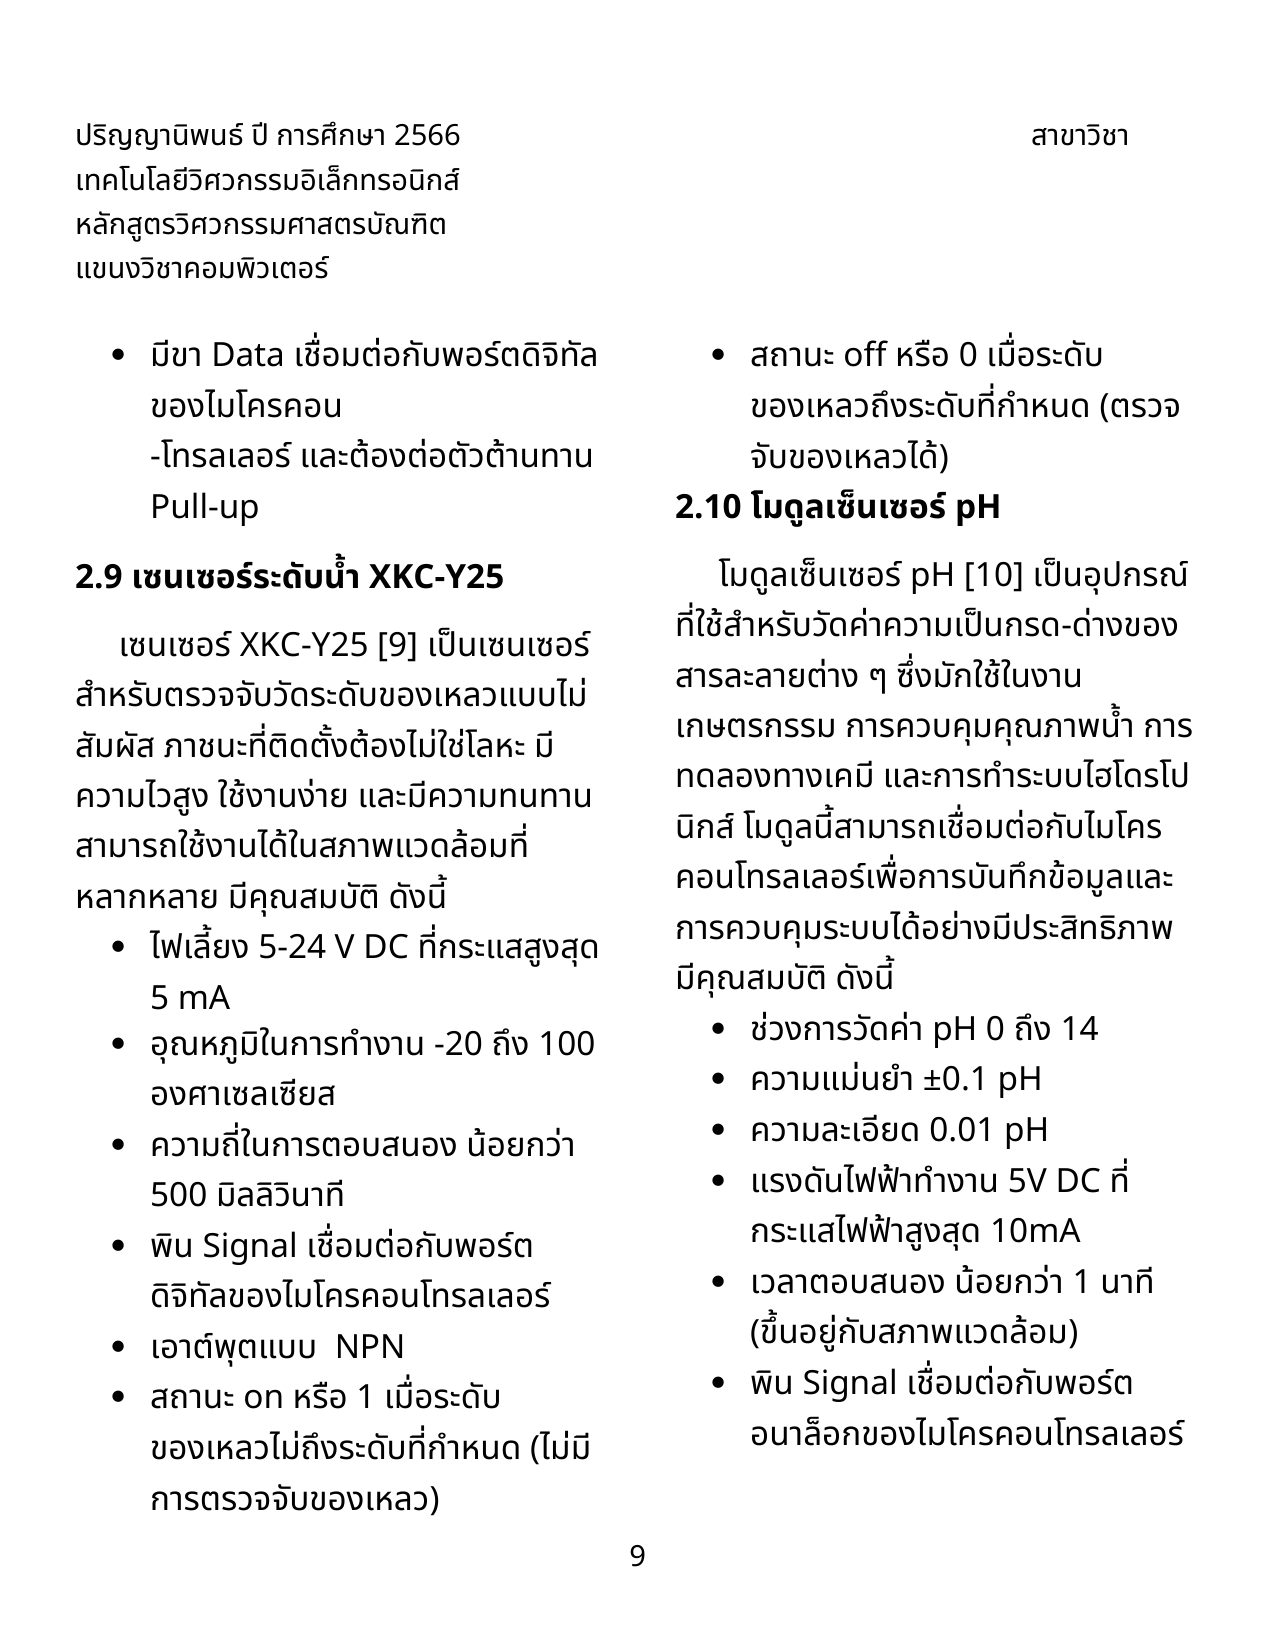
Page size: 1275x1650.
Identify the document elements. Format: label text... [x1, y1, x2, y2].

list แรงดันไฟฟ้าทำงาน 5V DC ที่กระแสไฟฟ้าสูงสุด 10mA [712, 1156, 1200, 1258]
list ความถี่ในการตอบสนอง น้อยกว่า 500 มิลลิวินาที [112, 1120, 600, 1222]
list สถานะ on หรือ 1 เมื่อระดับของเหลวไม่ถึงระดับที่กำหนด (ไม่มีการตรวจจับของเหลว) [112, 1373, 600, 1525]
list เอาต์พุตแบบ NPN [112, 1323, 600, 1373]
list อุณหภูมิในการทำงาน -20 ถึง 100 องศาเซลเซียส [112, 1019, 600, 1120]
list สถานะ off หรือ 0 เมื่อระดับของเหลวถึงระดับที่กำหนด (ตรวจจับของเหลวได้) [712, 331, 1200, 483]
text เซนเซอร์ XKC-Y25 [9] เป็นเซนเซอร์สำหรับตรวจจับวัดระดับของเหลวแบบไม่สัมผัส ภาชนะที่ติดตั้งต้องไม่ใช่โลหะ มีความไวสูง ใช้งานง่าย และมีความทนทาน สามารถใช้งานได้ในสภาพแวดล้อมที่หลากหลาย มีคุณสมบัติ ดังนี้ [75, 621, 600, 923]
list ไฟเลี้ยง 5-24 V DC ที่กระแสสูงสุด 5 mA [112, 923, 600, 1019]
list ความละเอียด 0.01 pH [712, 1106, 1200, 1156]
list เวลาตอบสนอง น้อยกว่า 1 นาที (ขึ้นอยู่กับสภาพแวดล้อม) [712, 1258, 1200, 1359]
text 2.9 เซนเซอร์ระดับน้ำ XKC-Y25 [75, 553, 600, 604]
text 2.10 โมดูลเซ็นเซอร์ pH [675, 483, 1200, 534]
text โมดูลเซ็นเซอร์ pH [10] เป็นอุปกรณ์ที่ใช้สำหรับวัดค่าความเป็นกรด-ด่างของสารละลายต่าง ๆ ซึ่งมักใช้ในงานเกษตรกรรม การควบคุมคุณภาพน้ำ การทดลองทางเคมี และการทำระบบไฮโดรโปนิกส์ โมดูลนี้สามารถเชื่อมต่อกับไมโครคอนโทรลเลอร์เพื่อการบันทึกข้อมูลและการควบคุมระบบได้อย่างมีประสิทธิภาพ มีคุณสมบัติ ดังนี้ [675, 550, 1200, 1004]
list ช่วงการวัดค่า pH 0 ถึง 14 [712, 1004, 1200, 1055]
list ความแม่นยำ ±0.1 pH [712, 1055, 1200, 1106]
list พิน Signal เชื่อมต่อกับพอร์ตดิจิทัลของไมโครคอนโทรลเลอร์ [112, 1222, 600, 1323]
list พิน Signal เชื่อมต่อกับพอร์ตอนาล็อกของไมโครคอนโทรลเลอร์ [712, 1359, 1200, 1460]
list มีขา Data เชื่อมต่อกับพอร์ตดิจิทัลของไมโครคอน -โทรลเลอร์ และต้องต่อตัวต้านทาน Pull-up [112, 331, 600, 528]
